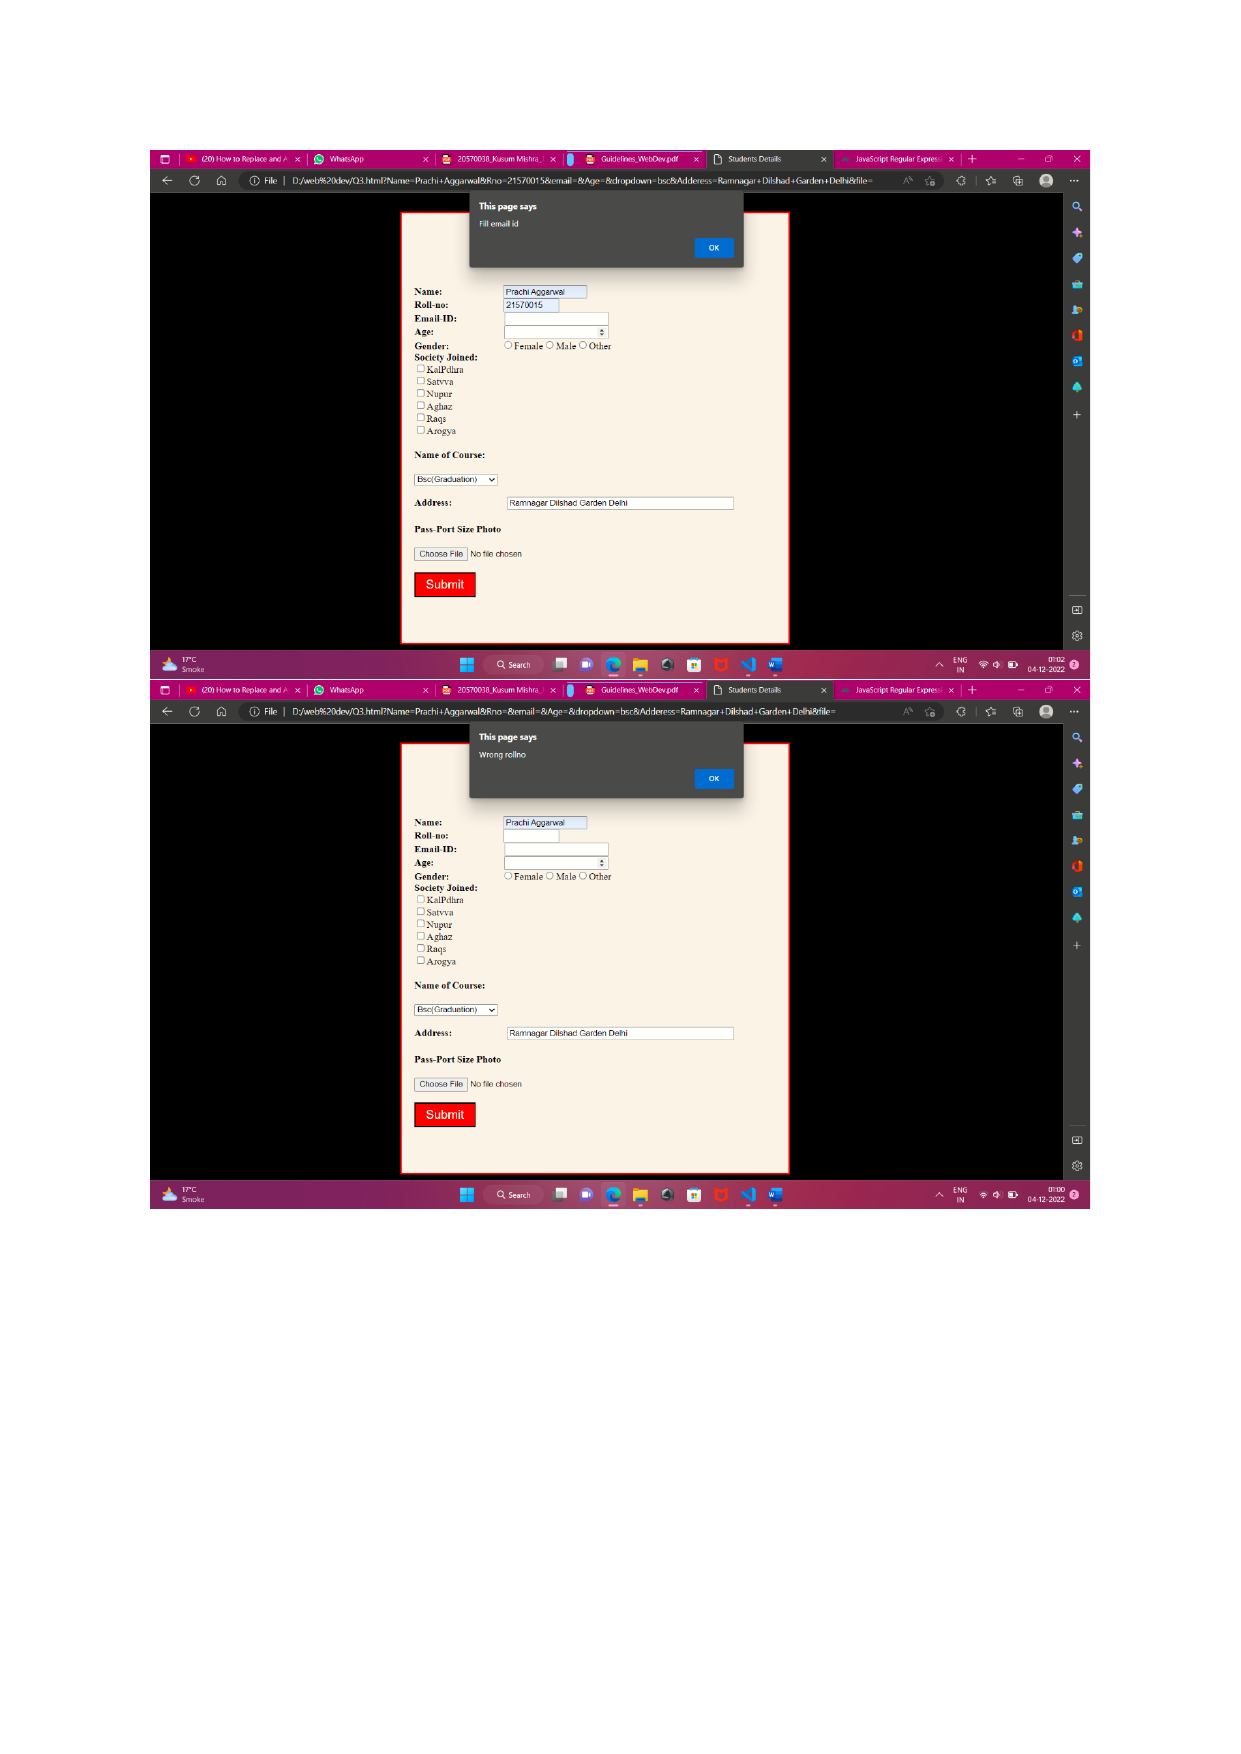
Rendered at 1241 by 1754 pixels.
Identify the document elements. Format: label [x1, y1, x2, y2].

picture [150, 150, 1091, 679]
picture [150, 680, 1091, 1209]
